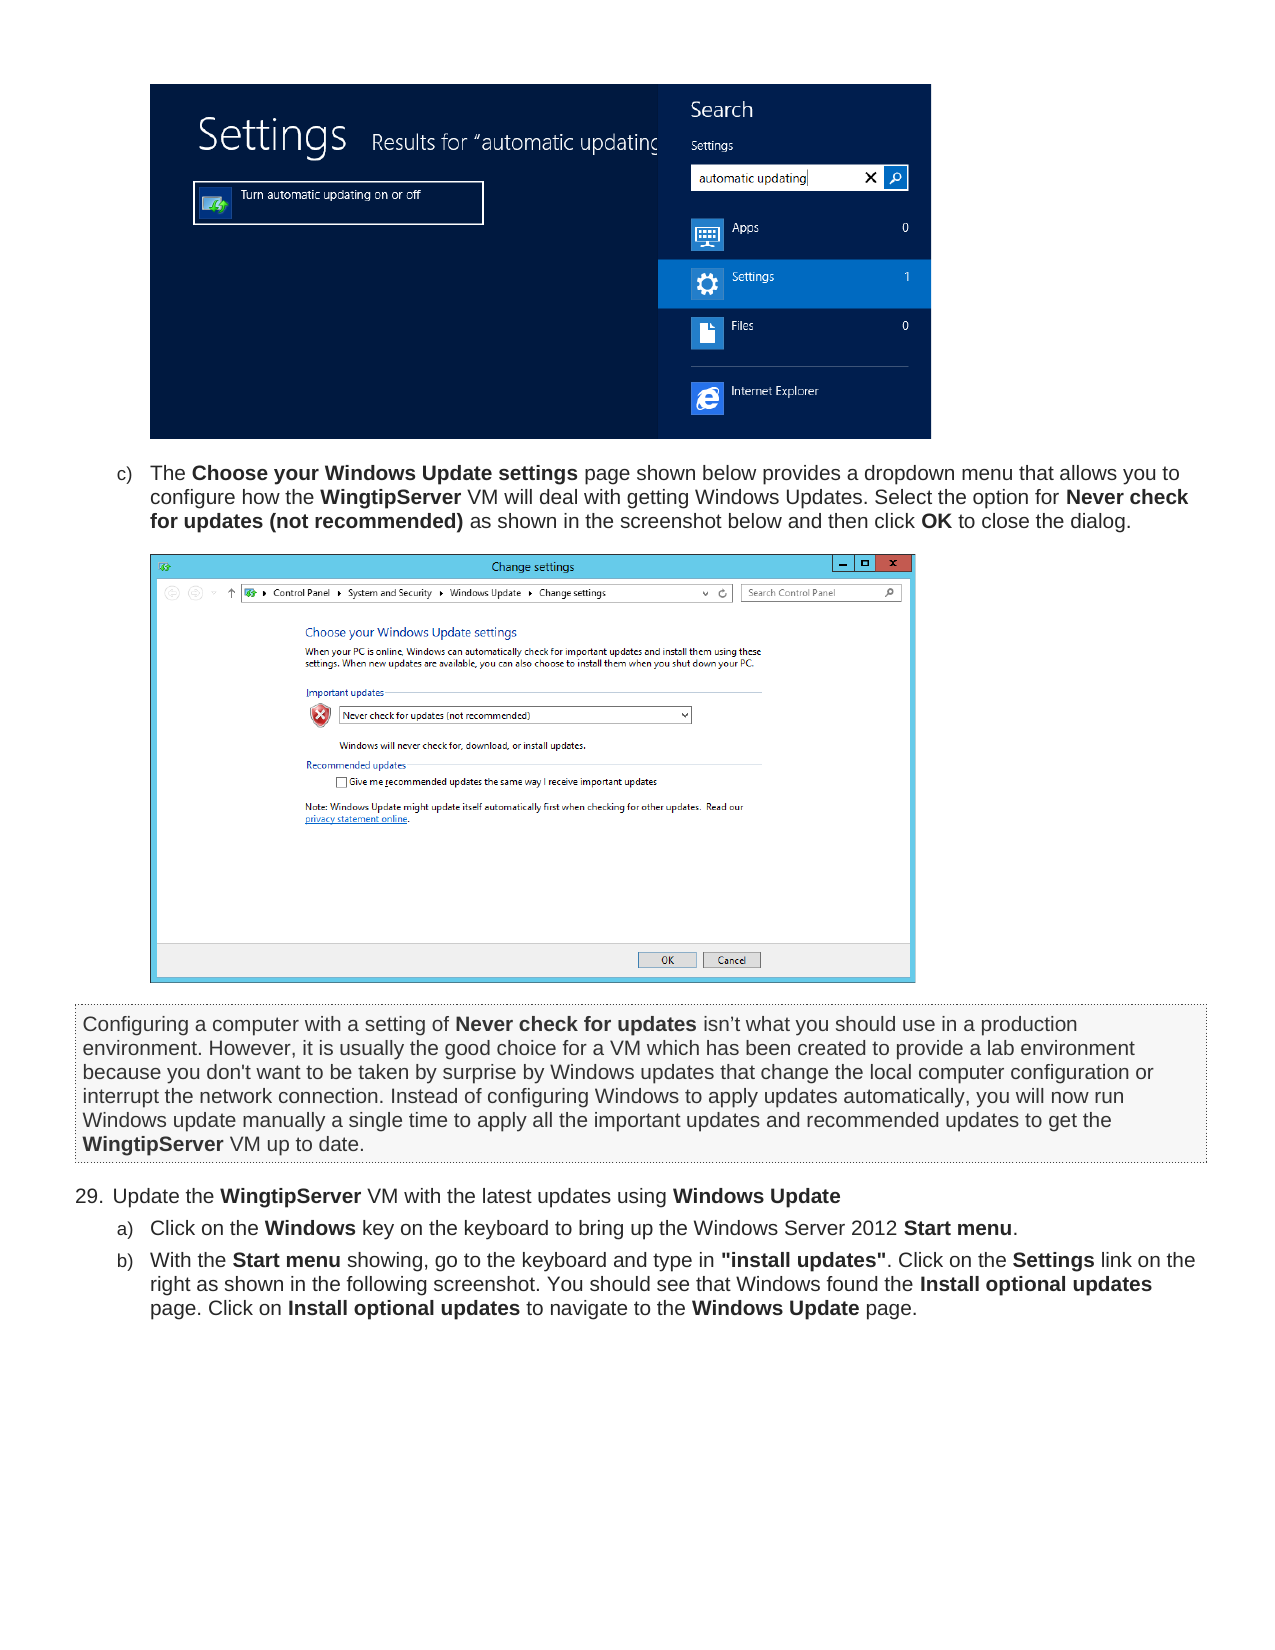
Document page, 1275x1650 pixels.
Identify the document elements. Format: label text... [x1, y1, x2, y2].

text Configuring a computer with a setting of Never check for updates isn’t what you should use in a production environment. However, it is usually the good choice for a VM which has been created to provide a lab environment because you don't want to be taken by surprise by Windows updates that change the local computer configuration or interrupt the network connection. Instead of configuring Windows to apply updates automatically, you will now run Windows update manually a single time to apply all the important updates and recommended updates to get the WingtipServer VM up to date. [75, 1004, 1207, 1163]
list Click on the Windows key on the keyboard to bring up the Windows Server 2012 Start menu. [117, 1216, 1200, 1240]
picture [150, 554, 916, 983]
list The Choose your Windows Update settings page shown below provides a dropdown menu that allows you to configure how the WingtipServer VM will deal with getting Windows Updates. Select the option for Never check for updates (not recommended) as shown in the screenshot below and then click OK to close the dialog. [117, 461, 1200, 533]
list With the Start menu showing, go to the keyboard and type in "install updates". Click on the Settings link on the right as shown in the following screenshot. You should see that Windows found the Install optional updates page. Click on Install optional updates to navigate to the Windows Update page. [117, 1248, 1200, 1320]
list Update the WingtipServer VM with the latest updates using Windows Update [75, 1183, 1200, 1207]
picture [150, 84, 932, 439]
